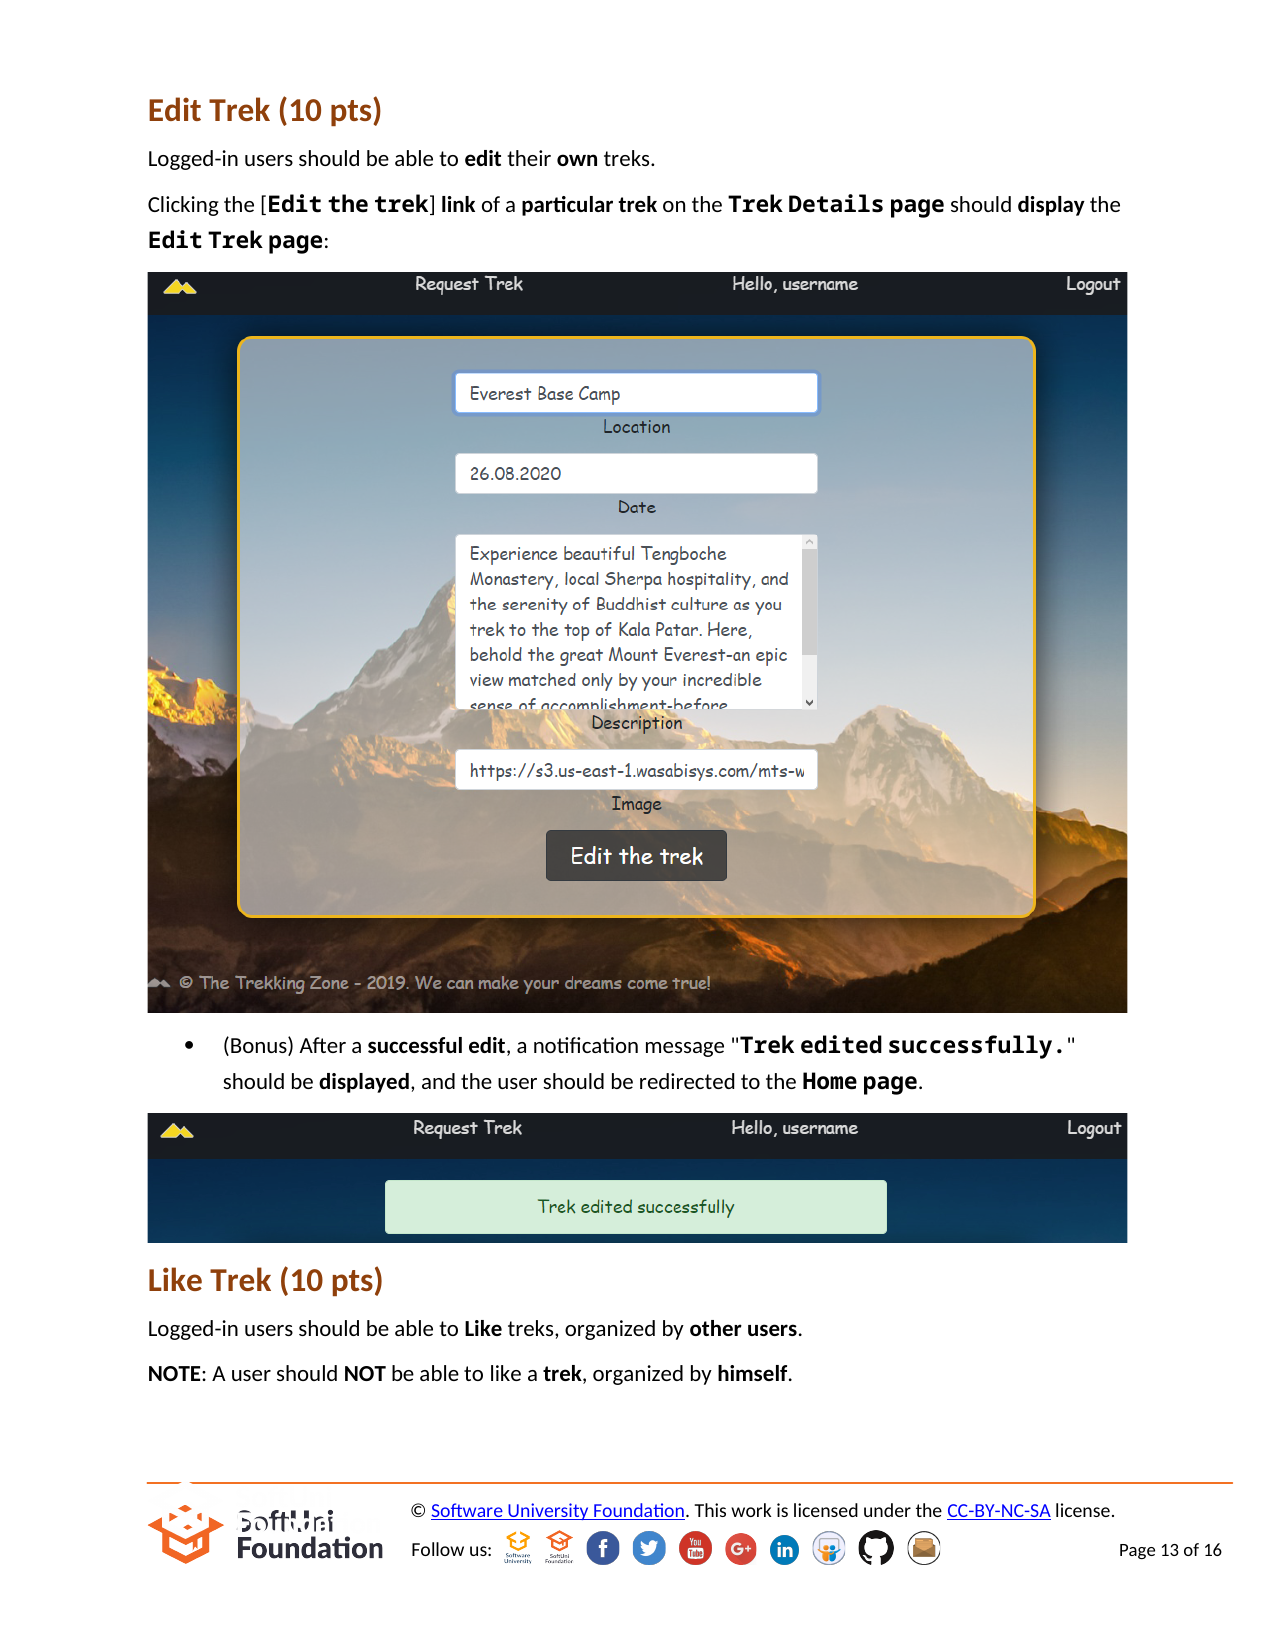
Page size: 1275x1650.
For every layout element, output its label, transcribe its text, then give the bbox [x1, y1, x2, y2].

text Logged-in users should be able to edit their own treks. [148, 144, 1127, 172]
picture [504, 1531, 532, 1565]
picture [147, 1113, 1128, 1243]
picture [770, 1556, 778, 1565]
picture [791, 1556, 799, 1565]
picture [147, 1480, 383, 1564]
text NOTE: A user should NOT be able to like a trek, organized by himself. [148, 1359, 1127, 1387]
list (Bonus) After a successful edit, a notification message "Trek edited successfully." should be displayed, and the user should be redirected to the Home page. [185, 1029, 1127, 1096]
picture [586, 1531, 620, 1565]
picture [725, 1533, 757, 1565]
picture [907, 1531, 941, 1565]
picture [147, 272, 1128, 1013]
subtitle Like Trek (10 pts) [148, 1259, 1127, 1300]
picture [632, 1531, 666, 1565]
picture [791, 1535, 799, 1544]
text Logged-in users should be able to Like treks, organized by other users. [148, 1314, 1127, 1342]
subtitle Edit Trek (10 pts) [148, 89, 1127, 129]
picture [858, 1530, 894, 1565]
picture [545, 1530, 574, 1565]
picture [812, 1531, 846, 1565]
picture [783, 1547, 792, 1556]
picture [770, 1535, 778, 1544]
picture [679, 1531, 712, 1565]
text Clicking the [Edit the trek] link of a particular trek on the Trek Details page should display the Edit Trek page: [148, 188, 1127, 256]
